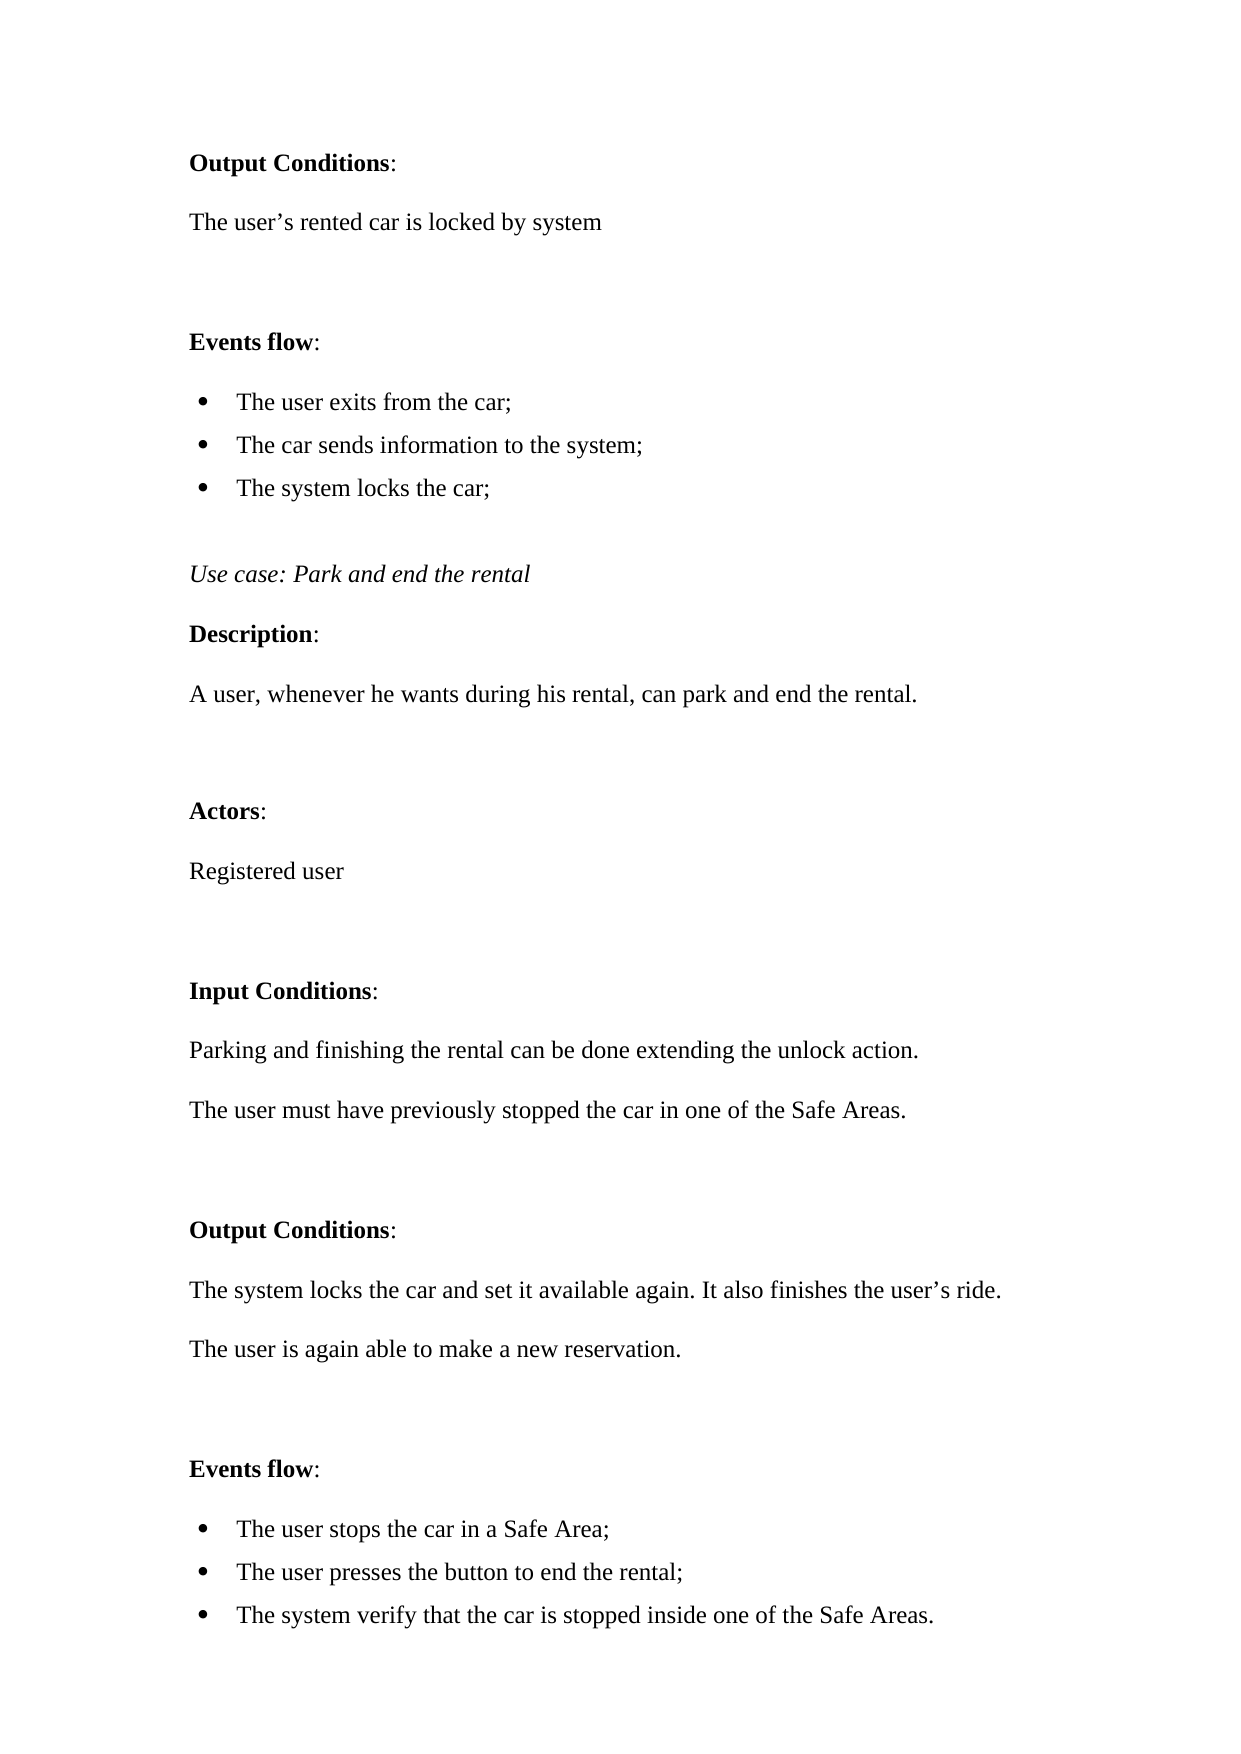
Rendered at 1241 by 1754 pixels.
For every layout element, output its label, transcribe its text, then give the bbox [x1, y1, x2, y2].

list The user presses the button to end the rental; [199, 1557, 1051, 1586]
list The system locks the car; [199, 473, 1051, 502]
text The system locks the car and set it available again. It also finishes the user’s ride. [189, 1275, 1051, 1303]
text Parking and finishing the rental can be done extending the unlock action. [189, 1036, 1051, 1064]
list The user stops the car in a Safe Area; [199, 1514, 1051, 1543]
text The user must have previously stopped the car in one of the Safe Areas. [189, 1095, 1051, 1124]
text A user, whenever he wants during his rental, can park and end the rental. [189, 679, 1051, 708]
text Description: [189, 619, 1051, 648]
list The car sends information to the system; [199, 430, 1051, 459]
text The user is again able to make a new reservation. [189, 1334, 1051, 1363]
text The user’s rented car is locked by system [189, 207, 1051, 236]
text Events flow: [189, 327, 1051, 356]
text Registered user [189, 856, 1051, 885]
text Input Conditions: [189, 976, 1051, 1004]
list The user exits from the car; [199, 387, 1051, 416]
text Use case: Park and end the rental [189, 559, 1051, 588]
text Actors: [189, 796, 1051, 825]
text Events flow: [189, 1454, 1051, 1483]
text Output Conditions: [189, 148, 1051, 176]
text Output Conditions: [189, 1215, 1051, 1244]
list The system verify that the car is stopped inside one of the Safe Areas. [199, 1600, 1051, 1629]
